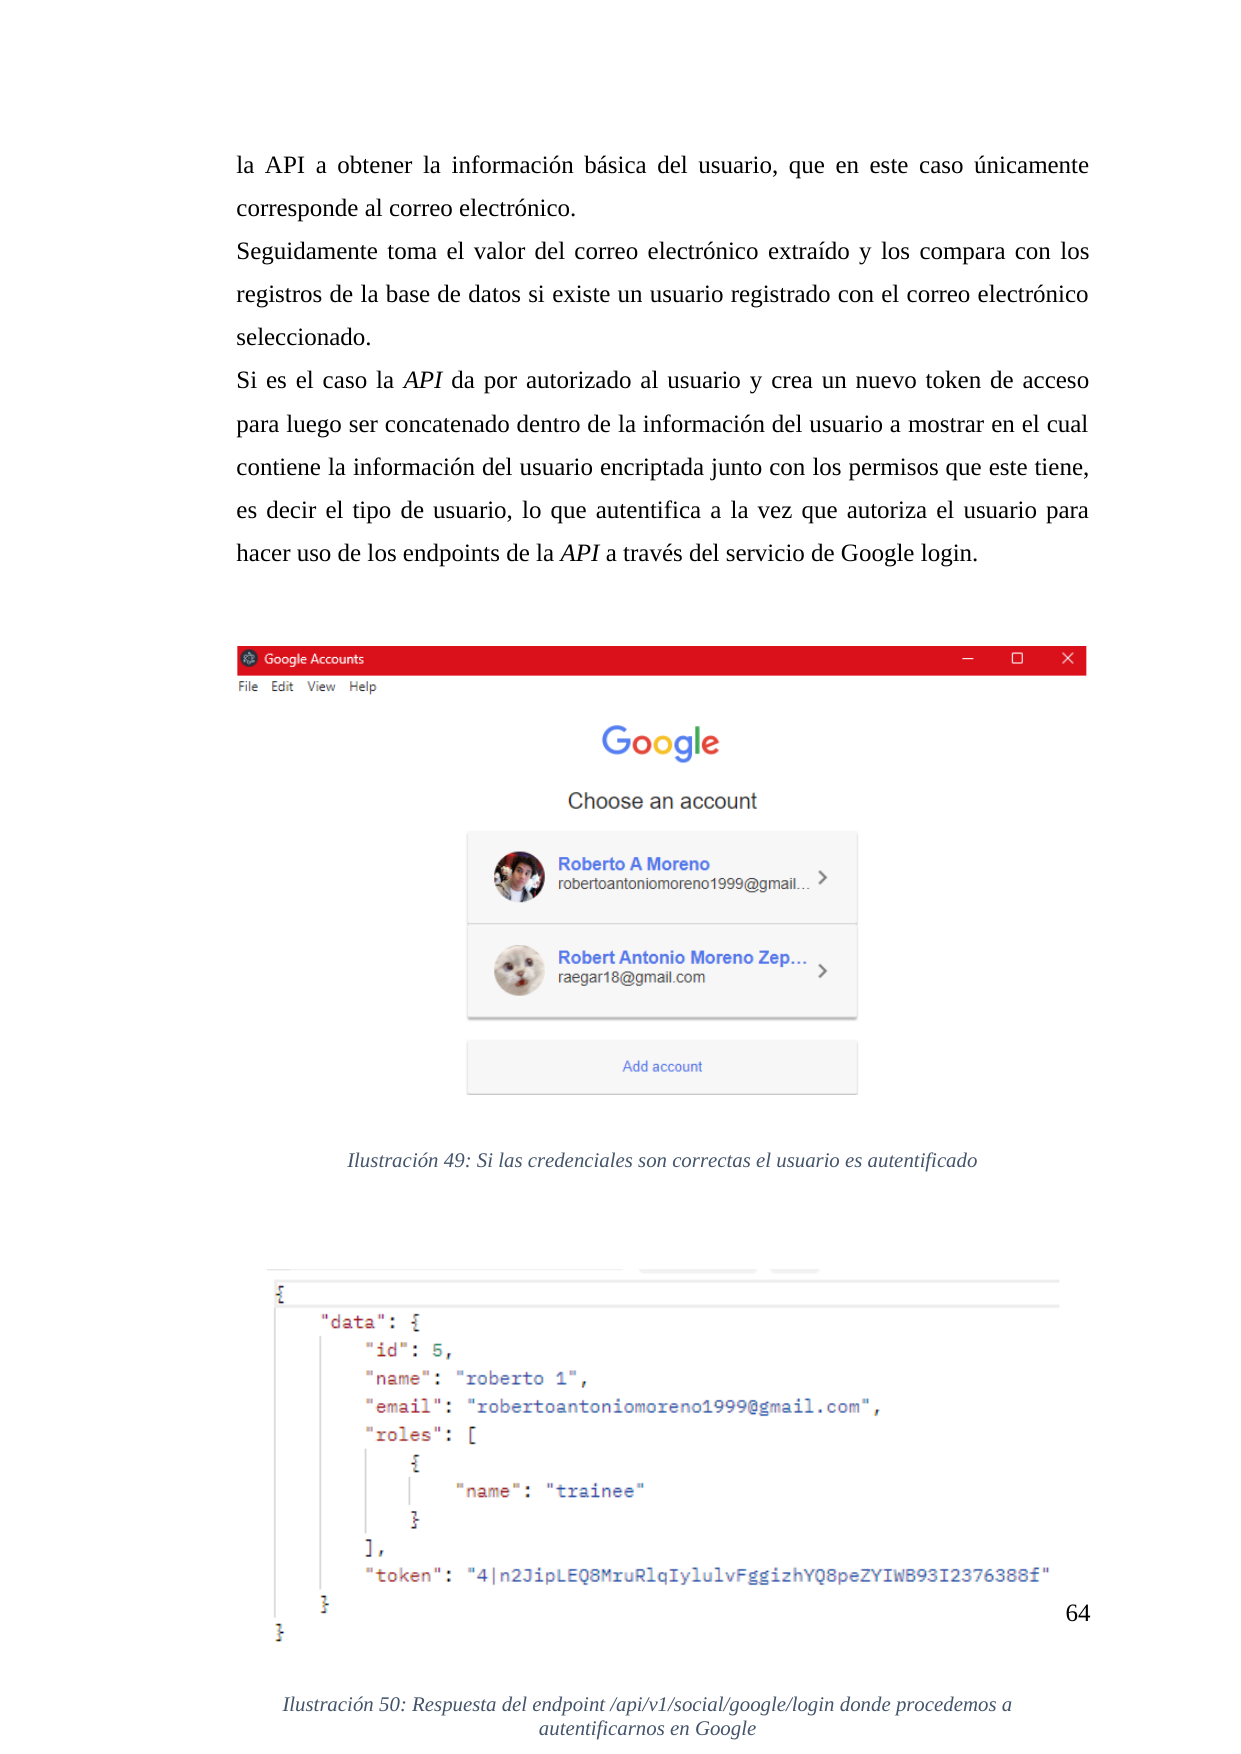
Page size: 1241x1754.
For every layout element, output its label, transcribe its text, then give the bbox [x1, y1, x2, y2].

picture [236, 646, 1086, 1094]
picture [265, 1269, 1058, 1665]
text Si es el caso la API da por autorizado al usuario y crea un nuevo token de acceso para luego ser concatenado dentro de la información del usuario a mostrar en el cual contiene la información del usuario encriptada junto con los permisos que este tiene, es decir el tipo de usuario, lo que autentifica a la vez que autoriza el usuario para hacer uso de los endpoints de la API a través del servicio de Google login. [236, 366, 1090, 567]
text Seguidamente toma el valor del correo electrónico extraído y los compara con los registros de la base de datos si existe un usuario registrado con el correo electrónico seleccionado. [236, 236, 1090, 351]
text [236, 150, 1090, 222]
